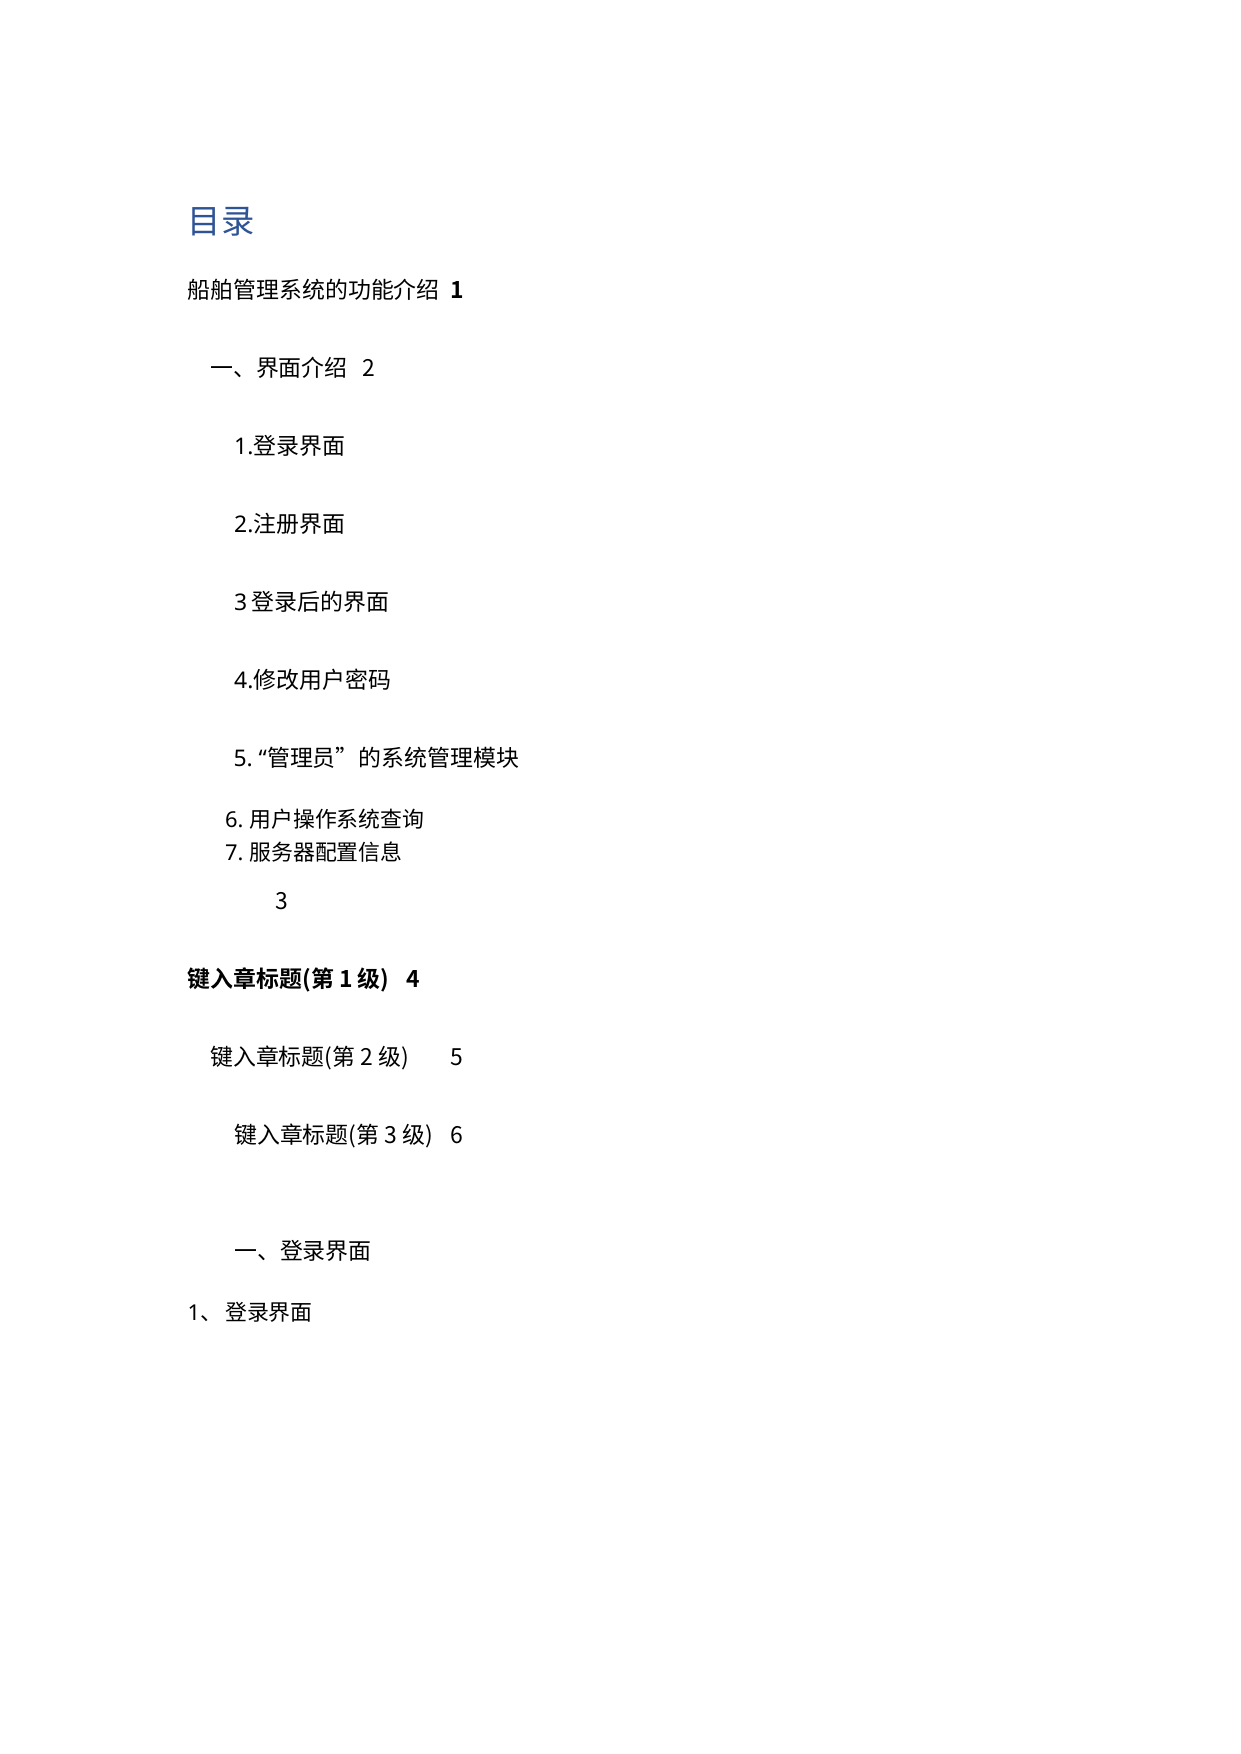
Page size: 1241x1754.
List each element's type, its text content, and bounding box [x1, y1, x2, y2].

list 登录界面 [187, 1295, 1053, 1327]
text 一、登录界面 [234, 1179, 1053, 1282]
